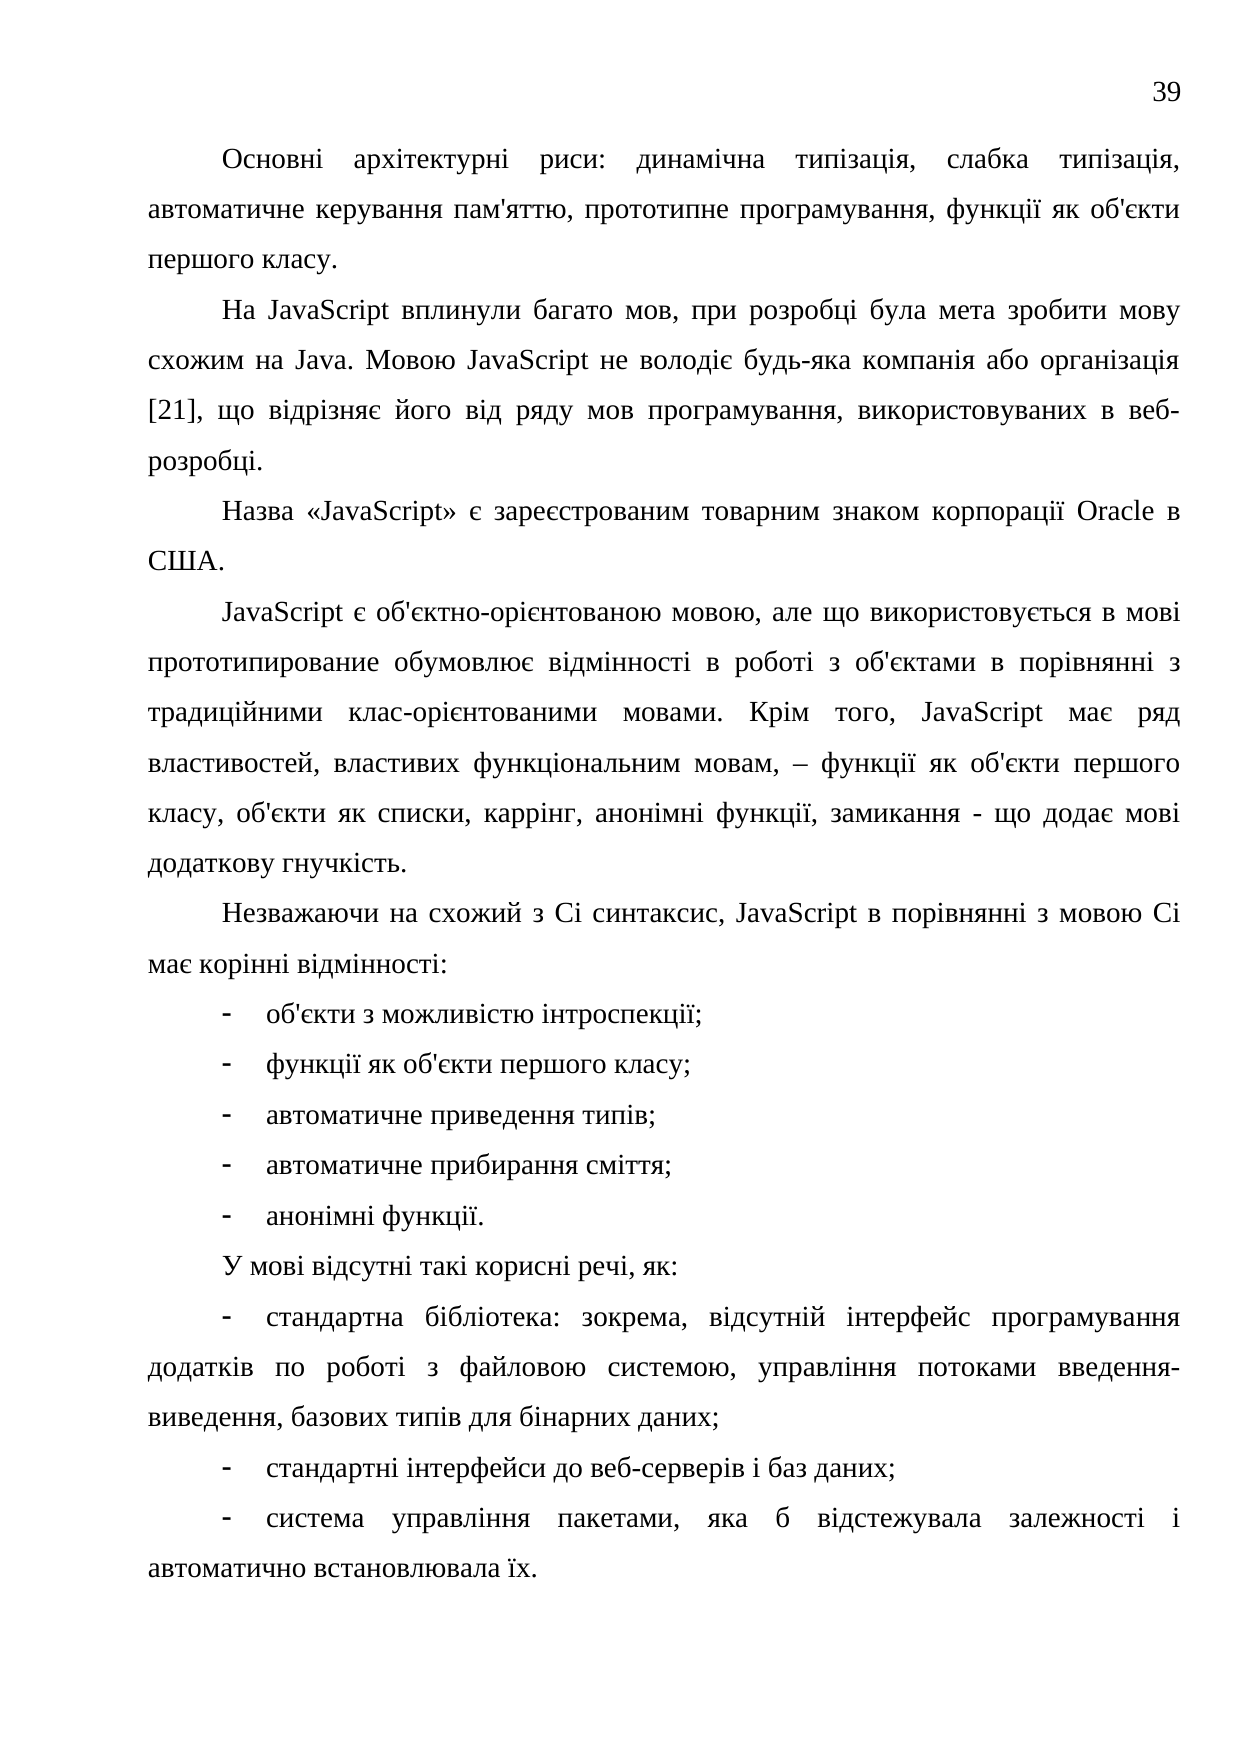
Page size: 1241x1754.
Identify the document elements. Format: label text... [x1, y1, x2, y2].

text Незважаючи на схожий з Сі синтаксис, JavaScript в порівнянні з мовою Сі має корінні відмінності: [148, 896, 1181, 979]
text Назва «JavaScript» є зареєстрованим товарним знаком корпорації Oracle в США. [148, 493, 1181, 577]
list об'єкти з можливістю інтроспекції; [148, 996, 1181, 1030]
list стандартні інтерфейси до веб-серверів і баз даних; [148, 1450, 1181, 1483]
list автоматичне приведення типів; [148, 1097, 1181, 1131]
text У мові відсутні такі корисні речі, як: [148, 1248, 1181, 1282]
text На JavaScript вплинули багато мов, при розробці була мета зробити мову схожим на Java. Мовою JavaScript не володіє будь-яка компанія або організація [21], що відрізняє його від ряду мов програмування, використовуваних в веб-розробці. [148, 292, 1181, 476]
list функції як об'єкти першого класу; [148, 1047, 1181, 1080]
list автоматичне прибирання сміття; [148, 1147, 1181, 1181]
list стандартна бібліотека: зокрема, відсутній інтерфейс програмування додатків по роботі з файловою системою, управління потоками введення-виведення, базових типів для бінарних даних; [148, 1299, 1181, 1433]
text JavaScript є об'єктно-орієнтованою мовою, але що використовується в мові прототипирование обумовлює відмінності в роботі з об'єктами в порівнянні з традиційними клас-орієнтованими мовами. Крім того, JavaScript має ряд властивостей, властивих функціональним мовам, – функції як об'єкти першого класу, об'єкти як списки, каррінг, анонімні функції, замикання - що додає мові додаткову гнучкість. [148, 594, 1181, 879]
text Основні архітектурні риси: динамічна типізація, слабка типізація, автоматичне керування пам'яттю, прототипне програмування, функції як об'єкти першого класу. [148, 141, 1181, 275]
list система управління пакетами, яка б відстежувала залежності і автоматично встановлювала їх. [148, 1500, 1181, 1584]
list анонімні функції. [148, 1198, 1181, 1232]
